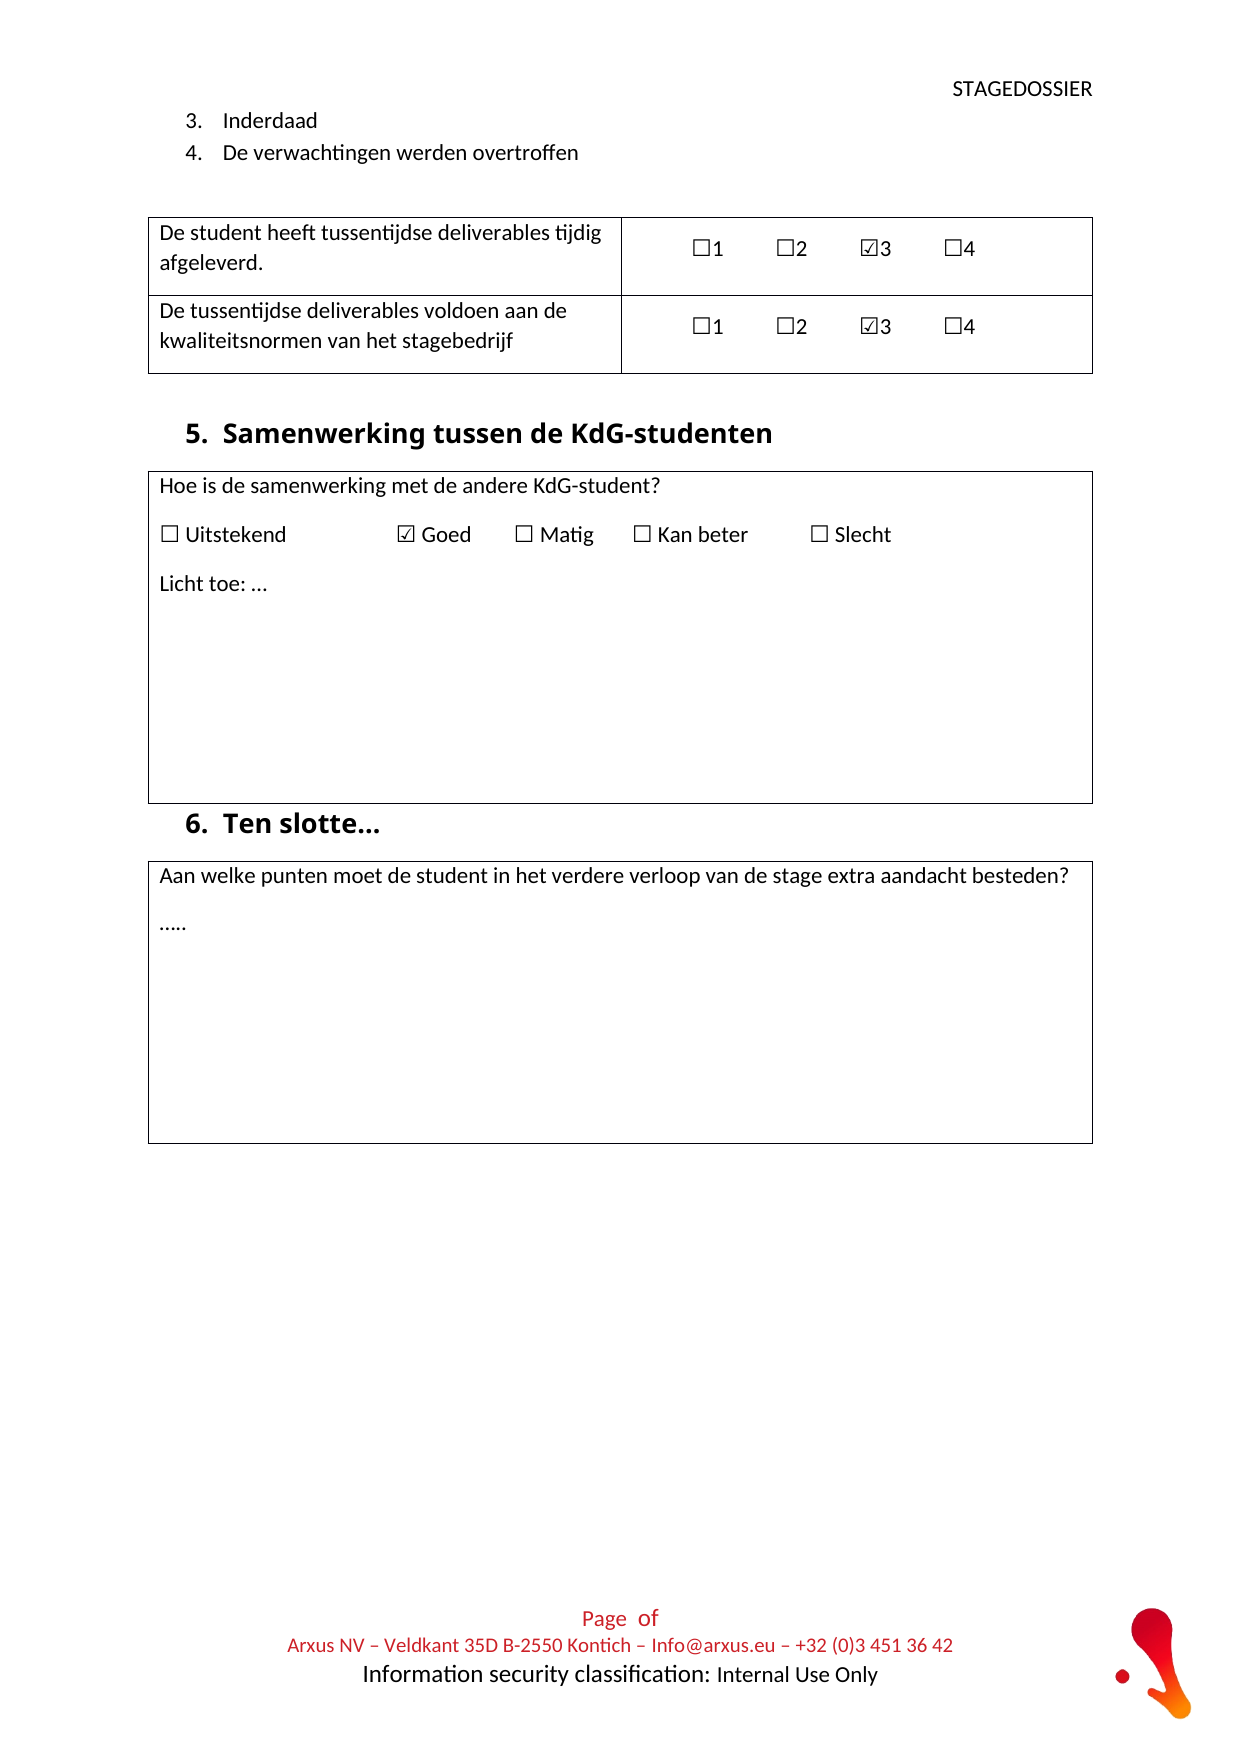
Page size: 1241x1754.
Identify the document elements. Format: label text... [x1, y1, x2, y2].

table_cell De tussentijdse deliverables voldoen aan de kwaliteitsnormen van het stagebedrijf [149, 296, 621, 373]
table_header ☐1 ☐2 ☑3 ☐4 [622, 218, 1092, 295]
table_header Hoe is de samenwerking met de andere KdG-student? ☐ Uitstekend ☑ Goed ☐ Matig ☐ Kan beter ☐ Slecht Licht toe: … [149, 472, 1092, 803]
list Ten slotte… [185, 804, 1093, 841]
picture [1105, 1602, 1199, 1725]
table_cell ☐1 ☐2 ☑3 ☐4 [622, 296, 1092, 373]
table_header De student heeft tussentijdse deliverables tijdig afgeleverd. [149, 218, 621, 295]
table_header Aan welke punten moet de student in het verdere verloop van de stage extra aandacht besteden? ….. [149, 862, 1092, 1143]
list De verwachtingen werden overtroffen [185, 138, 1093, 166]
list Inderdaad [185, 106, 1093, 134]
list Samenwerking tussen de KdG-studenten [185, 414, 1093, 451]
